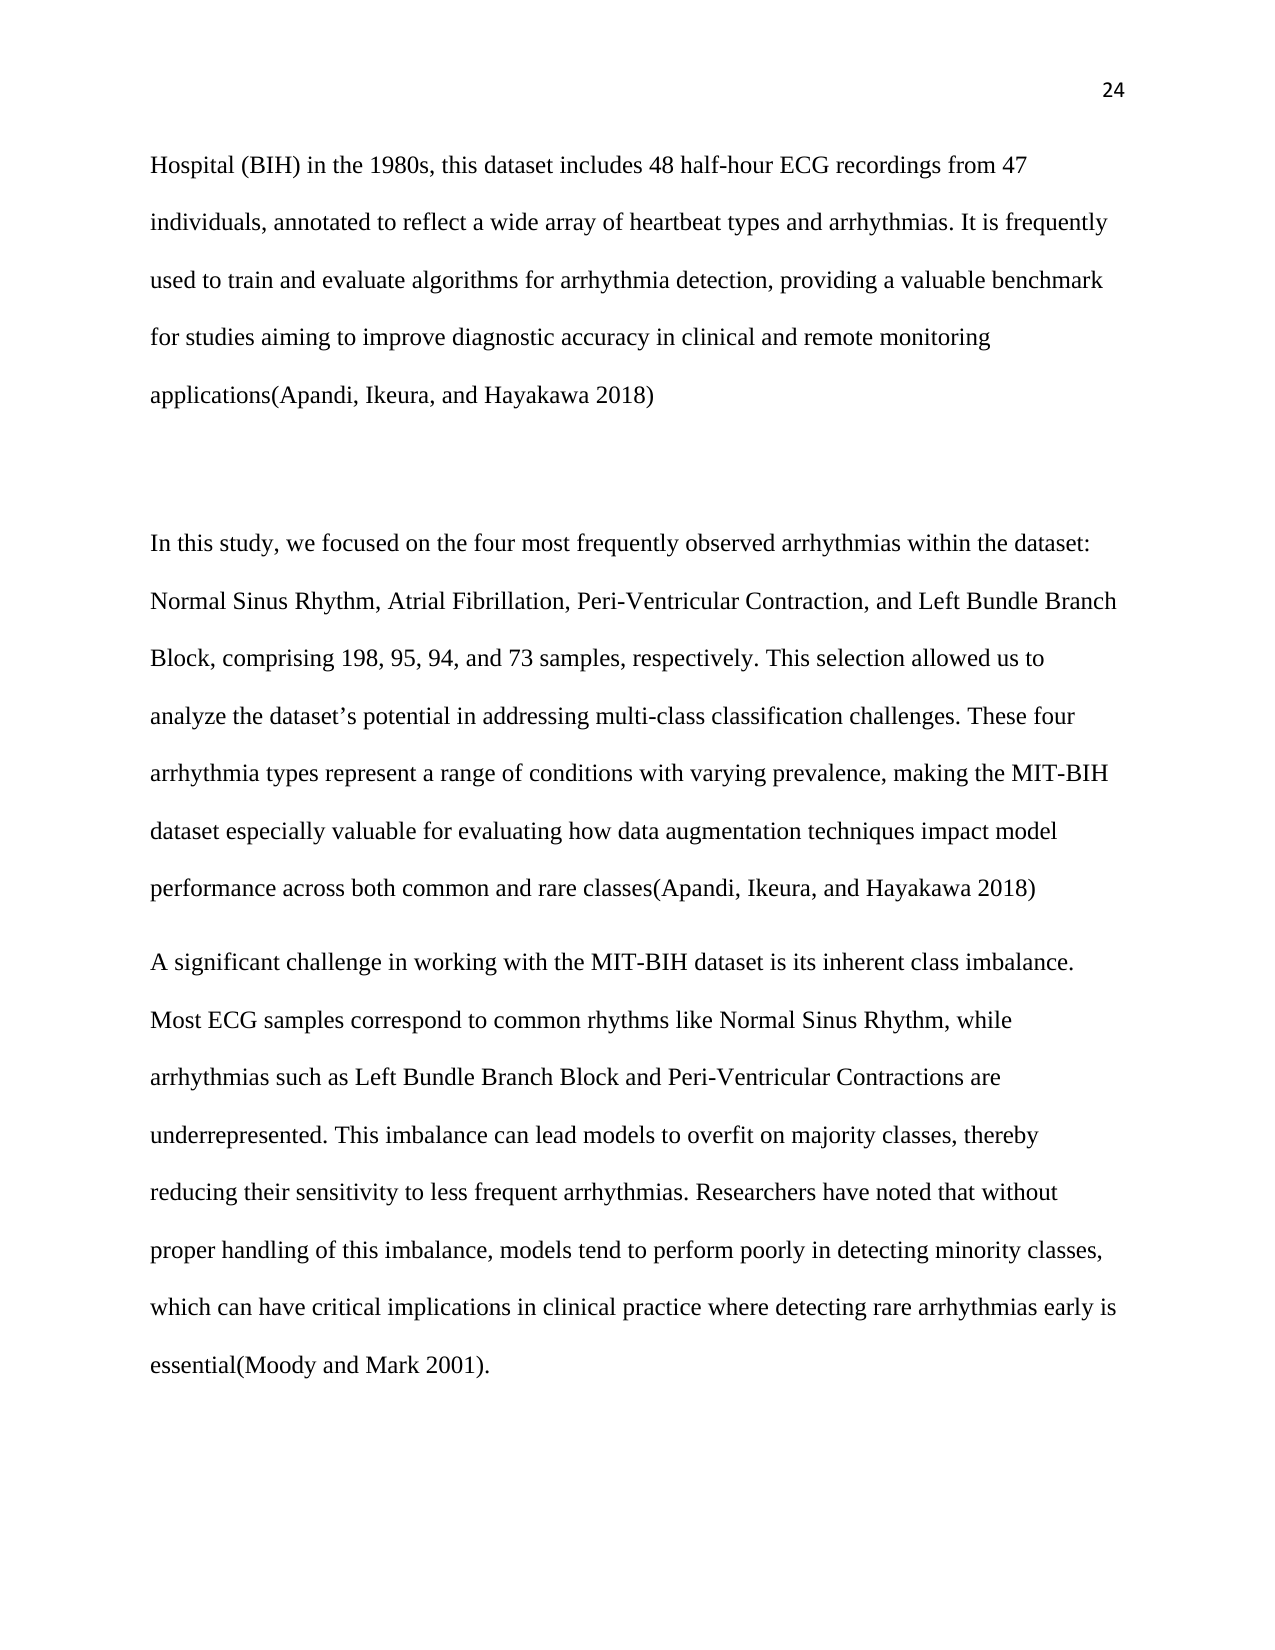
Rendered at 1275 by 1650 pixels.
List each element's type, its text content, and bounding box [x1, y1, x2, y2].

text In this study, we focused on the four most frequently observed arrhythmias within the dataset: Normal Sinus Rhythm, Atrial Fibrillation, Peri-Ventricular Contraction, and Left Bundle Branch Block, comprising 198, 95, 94, and 73 samples, respectively. This selection allowed us to analyze the dataset’s potential in addressing multi-class classification challenges. These four arrhythmia types represent a range of conditions with varying prevalence, making the MIT-BIH dataset especially valuable for evaluating how data augmentation techniques impact model performance across both common and rare classes(Apandi, Ikeura, and Hayakawa 2018) [150, 528, 1125, 902]
text A significant challenge in working with the MIT-BIH dataset is its inherent class imbalance. Most ECG samples correspond to common rhythms like Normal Sinus Rhythm, while arrhythmias such as Left Bundle Branch Block and Peri-Ventricular Contractions are underrepresented. This imbalance can lead models to overfit on majority classes, thereby reducing their sensitivity to less frequent arrhythmias. Researchers have noted that without proper handling of this imbalance, models tend to perform poorly in detecting minority classes, which can have critical implications in clinical practice where detecting rare arrhythmias early is essential(Moody and Mark 2001). [150, 947, 1125, 1379]
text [150, 150, 1125, 409]
